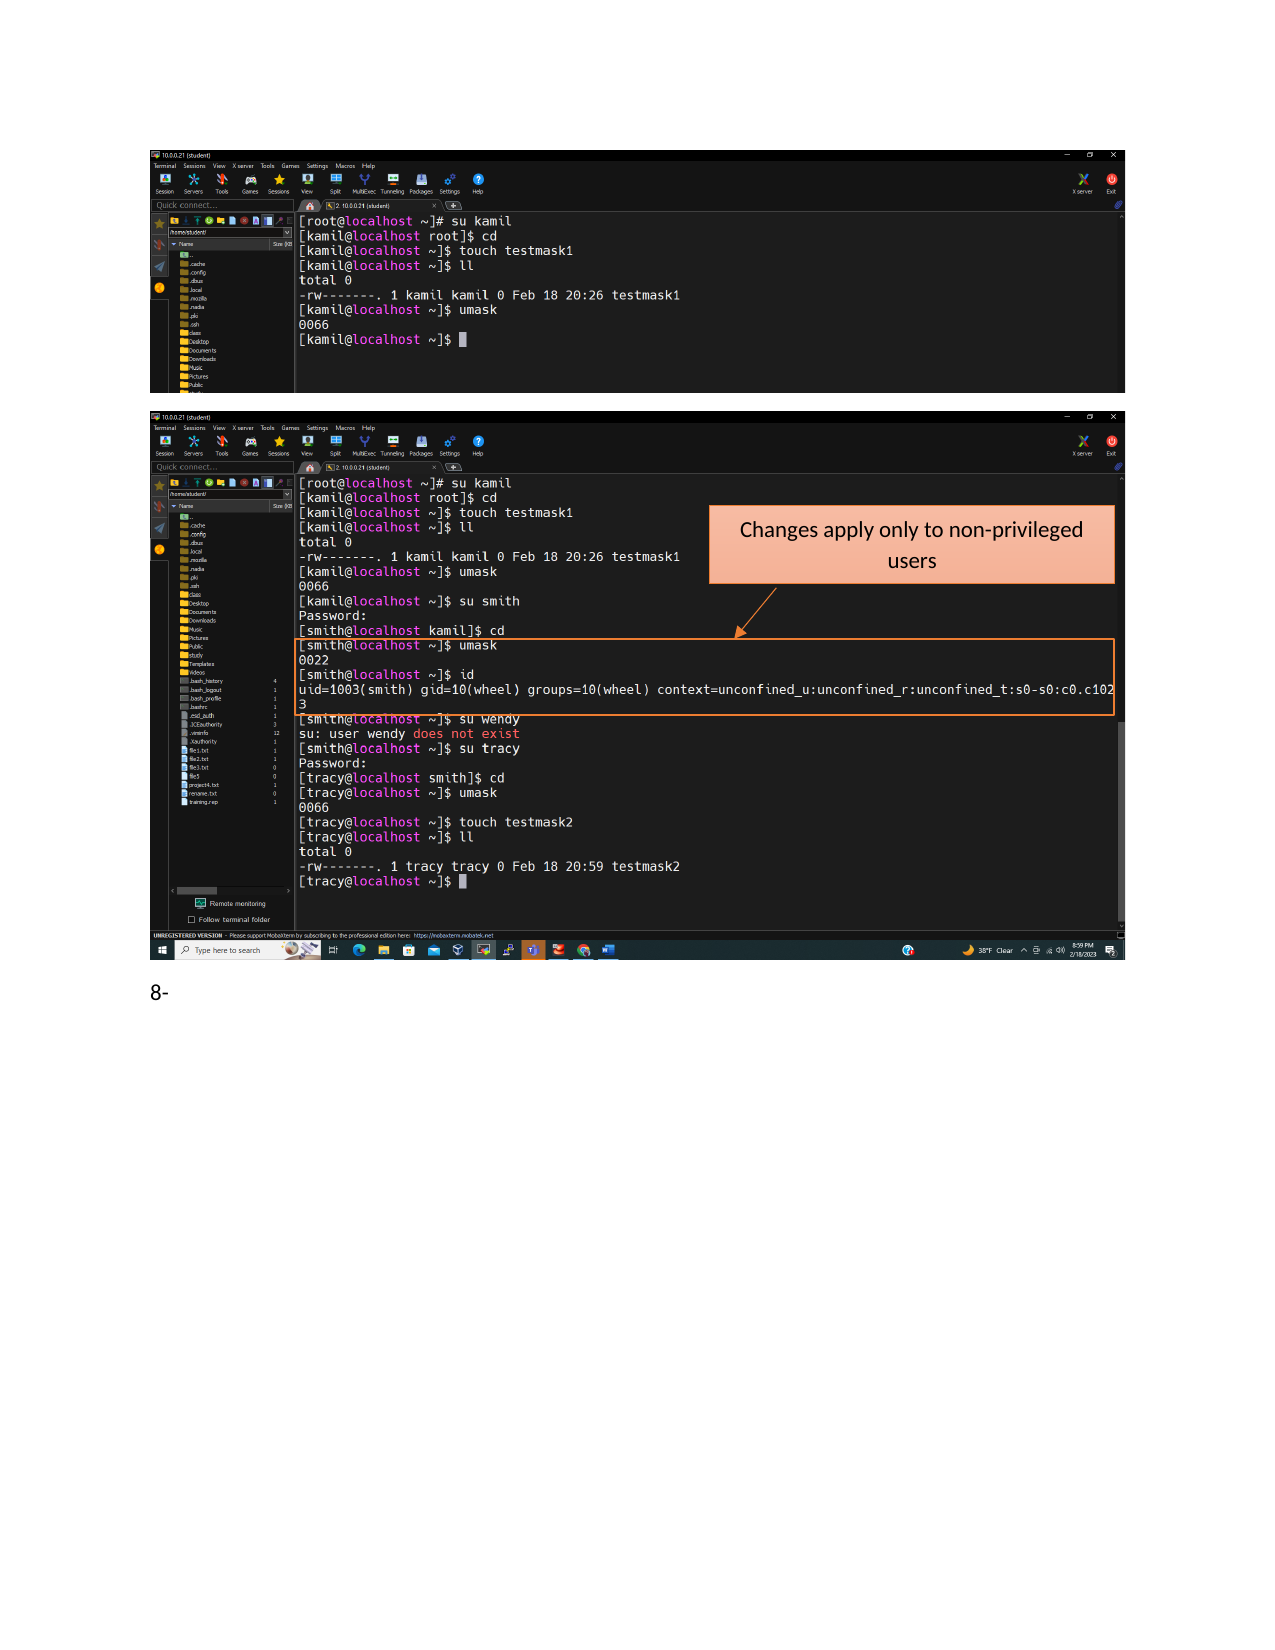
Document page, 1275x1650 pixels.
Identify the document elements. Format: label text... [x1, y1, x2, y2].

text 8- [150, 978, 1125, 1006]
picture [150, 411, 1125, 960]
picture [150, 150, 1125, 393]
